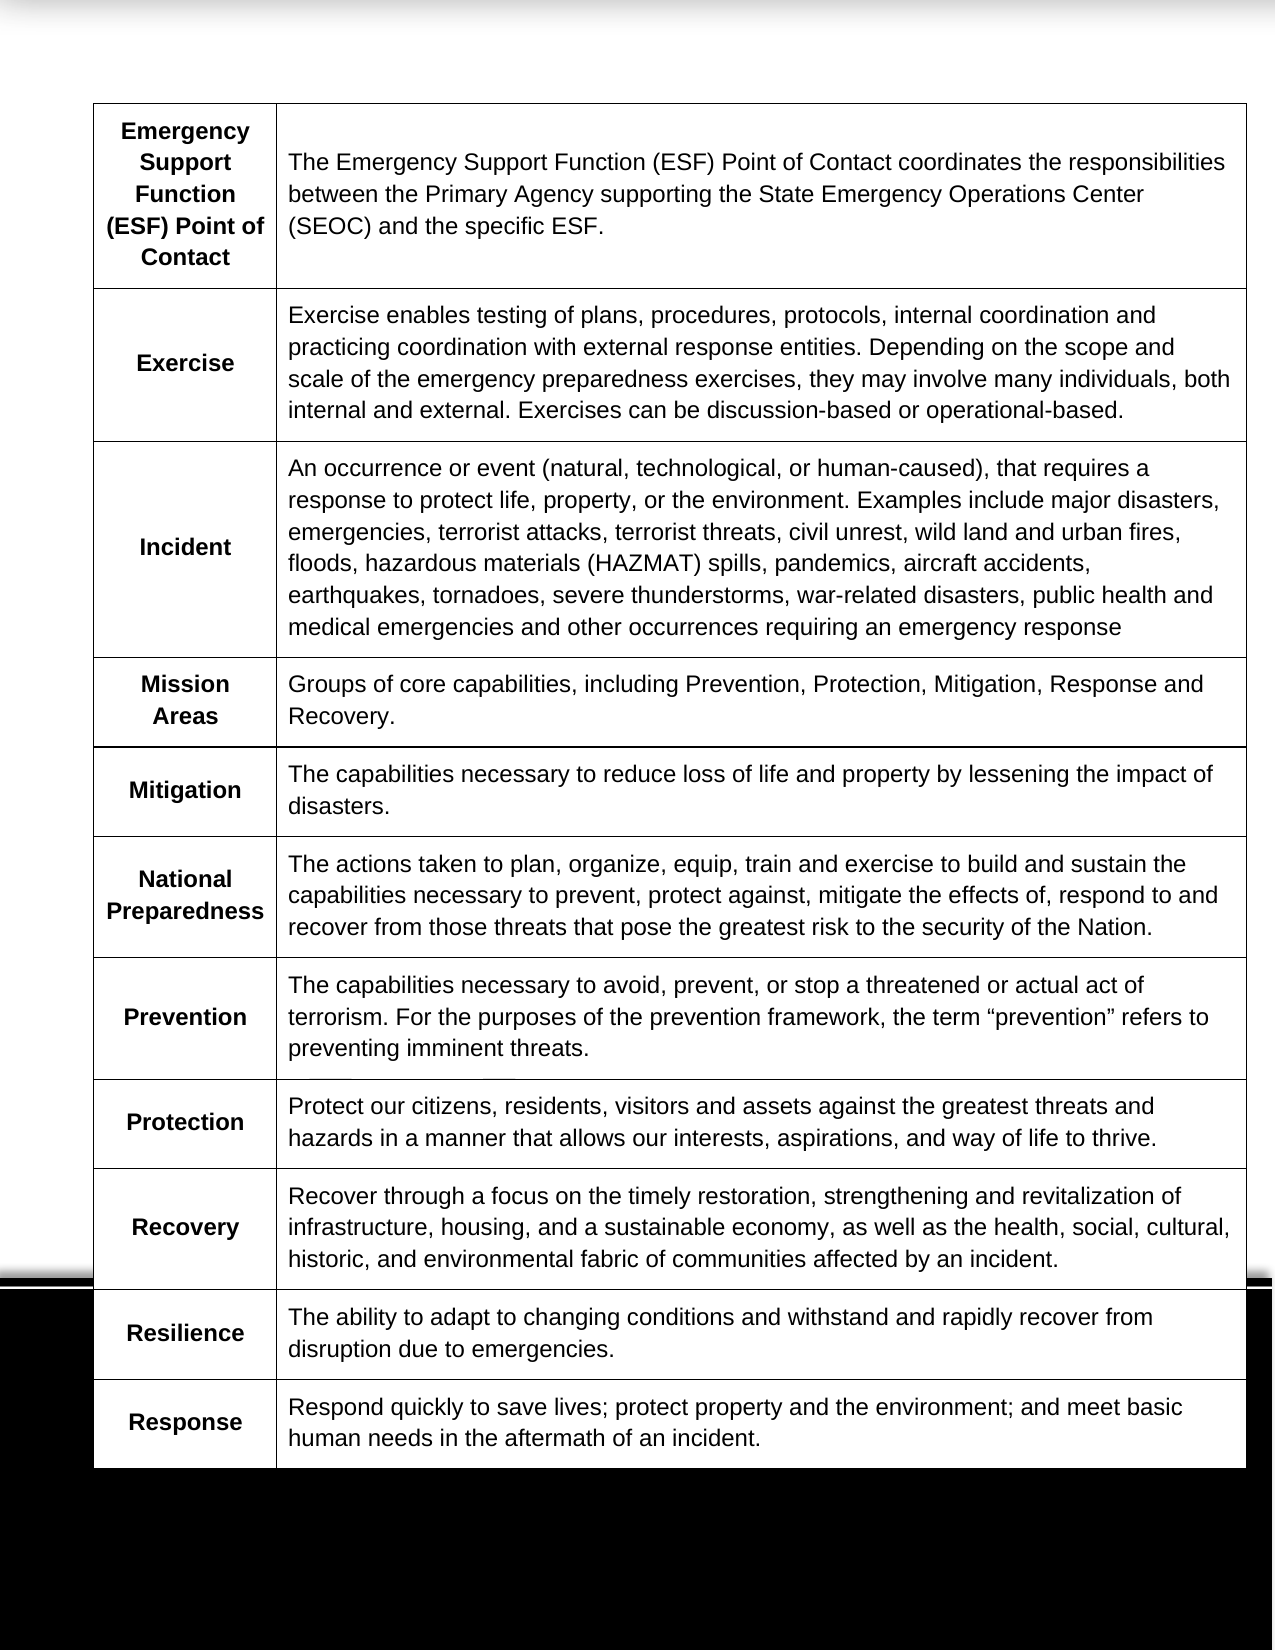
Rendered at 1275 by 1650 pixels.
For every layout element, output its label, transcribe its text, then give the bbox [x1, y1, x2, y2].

table_cell Incident [94, 442, 276, 657]
table_cell Protection [94, 1080, 276, 1168]
table_cell Mitigation [94, 748, 276, 836]
table_cell Resilience [94, 1290, 276, 1379]
table_cell The capabilities necessary to reduce loss of life and property by lessening the impact of disasters. [277, 748, 1246, 836]
table_cell Recovery [94, 1169, 276, 1289]
table_cell The actions taken to plan, organize, equip, train and exercise to build and sustain the capabilities necessary to prevent, protect against, mitigate the effects of, respond to and recover from those threats that pose the greatest risk to the security of the Nation. [277, 837, 1246, 957]
table_cell Recover through a focus on the timely restoration, strengthening and revitalization of infrastructure, housing, and a sustainable economy, as well as the health, social, cultural, historic, and environmental fabric of communities affected by an incident. [277, 1169, 1246, 1289]
table_cell The ability to adapt to changing conditions and withstand and rapidly recover from disruption due to emergencies. [277, 1290, 1246, 1379]
table_cell Groups of core capabilities, including Prevention, Protection, Mitigation, Response and Recovery. [277, 658, 1246, 746]
table_cell Protect our citizens, residents, visitors and assets against the greatest threats and hazards in a manner that allows our interests, aspirations, and way of life to thrive. [277, 1080, 1246, 1168]
table_cell Mission Areas [94, 658, 276, 746]
table_cell Exercise [94, 289, 276, 441]
table_cell An occurrence or event (natural, technological, or human-caused), that requires a response to protect life, property, or the environment. Examples include major disasters, emergencies, terrorist attacks, terrorist threats, civil unrest, wild land and urban fires, floods, hazardous materials (HAZMAT) spills, pandemics, aircraft accidents, earthquakes, tornadoes, severe thunderstorms, war-related disasters, public health and medical emergencies and other occurrences requiring an emergency response [277, 442, 1246, 657]
table_cell The Emergency Support Function (ESF) Point of Contact coordinates the responsibilities between the Primary Agency supporting the State Emergency Operations Center (SEOC) and the specific ESF. [277, 104, 1246, 288]
table_cell Response [94, 1380, 276, 1468]
table_cell The capabilities necessary to avoid, prevent, or stop a threatened or actual act of terrorism. For the purposes of the prevention framework, the term “prevention” refers to preventing imminent threats. [277, 958, 1246, 1078]
table_cell Exercise enables testing of plans, procedures, protocols, internal coordination and practicing coordination with external response entities. Depending on the scope and scale of the emergency preparedness exercises, they may involve many individuals, both internal and external. Exercises can be discussion-based or operational-based. [277, 289, 1246, 441]
table_cell Emergency Support Function (ESF) Point of Contact [94, 104, 276, 288]
table_cell Respond quickly to save lives; protect property and the environment; and meet basic human needs in the aftermath of an incident. [277, 1380, 1246, 1468]
table_cell National Preparedness [94, 837, 276, 957]
table_cell Prevention [94, 958, 276, 1078]
